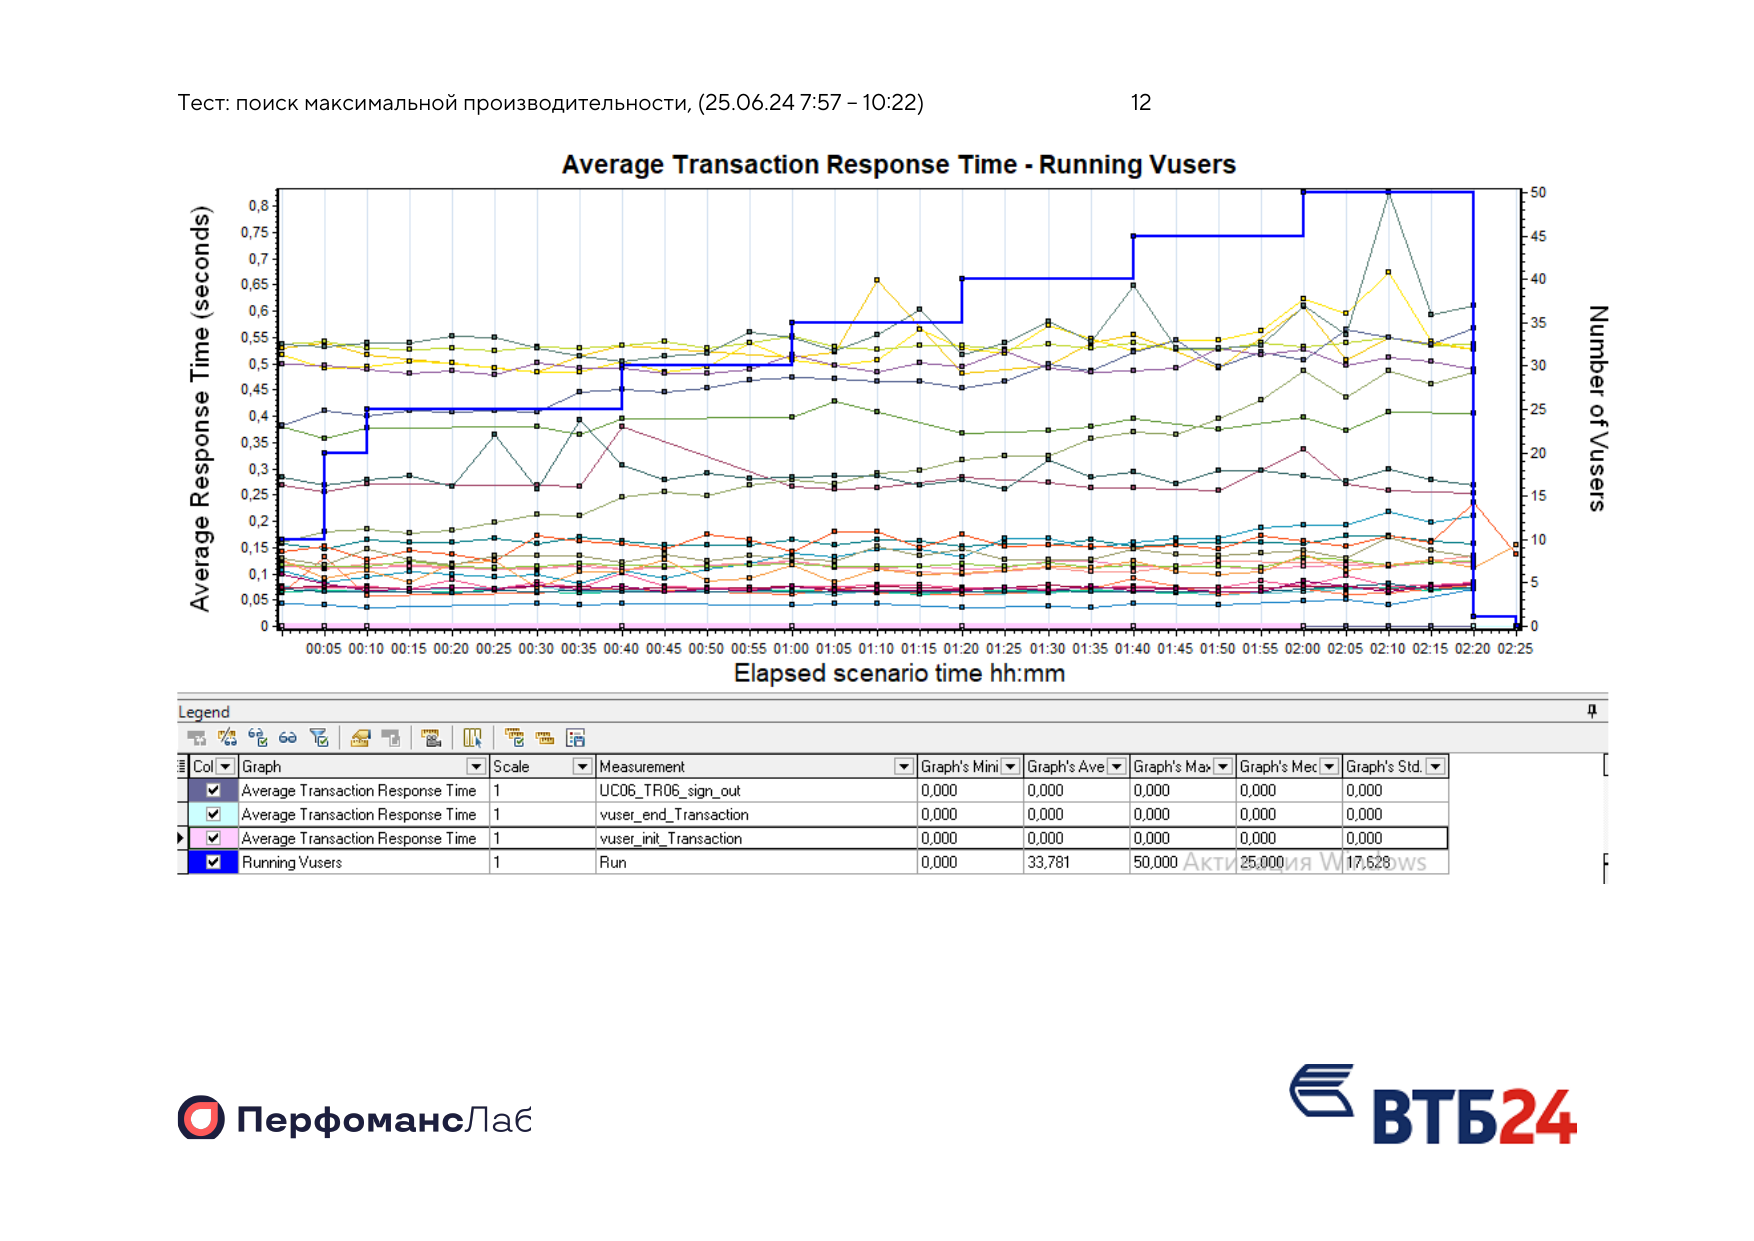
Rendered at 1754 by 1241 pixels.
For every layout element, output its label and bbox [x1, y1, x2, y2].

picture [1289, 1064, 1577, 1152]
picture [177, 1095, 531, 1140]
picture [177, 147, 1609, 884]
